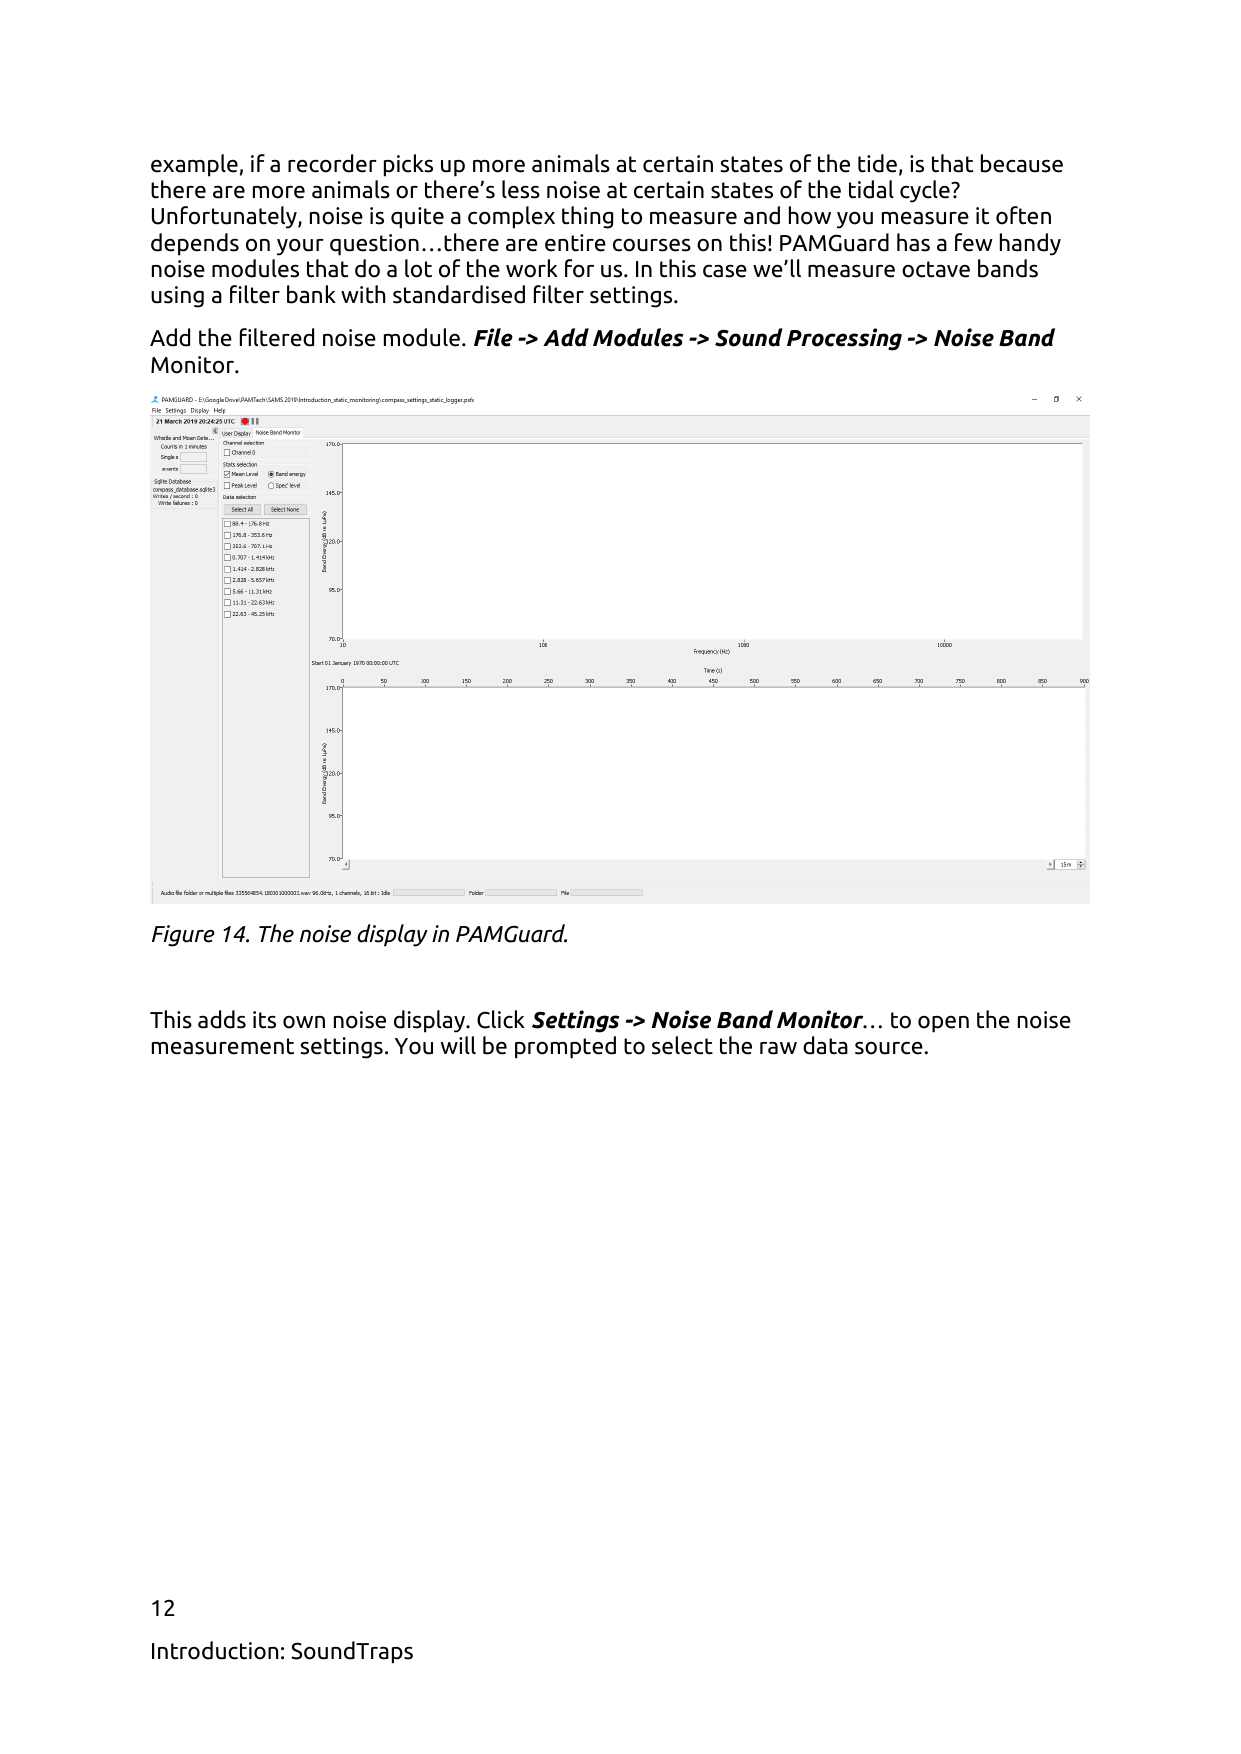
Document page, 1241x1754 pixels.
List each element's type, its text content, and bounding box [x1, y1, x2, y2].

text This adds its own noise display. Click Settings -> Noise Band Monitor… to open the noise measurement settings. You will be prompted to select the raw data source. [150, 1006, 1090, 1059]
picture [150, 394, 1091, 904]
text Figure 14. The noise display in PAMGuard. [150, 920, 1090, 946]
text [150, 150, 1090, 308]
text Add the filtered noise module. File -> Add Modules -> Sound Processing -> Noise Band Monitor. [150, 325, 1090, 377]
